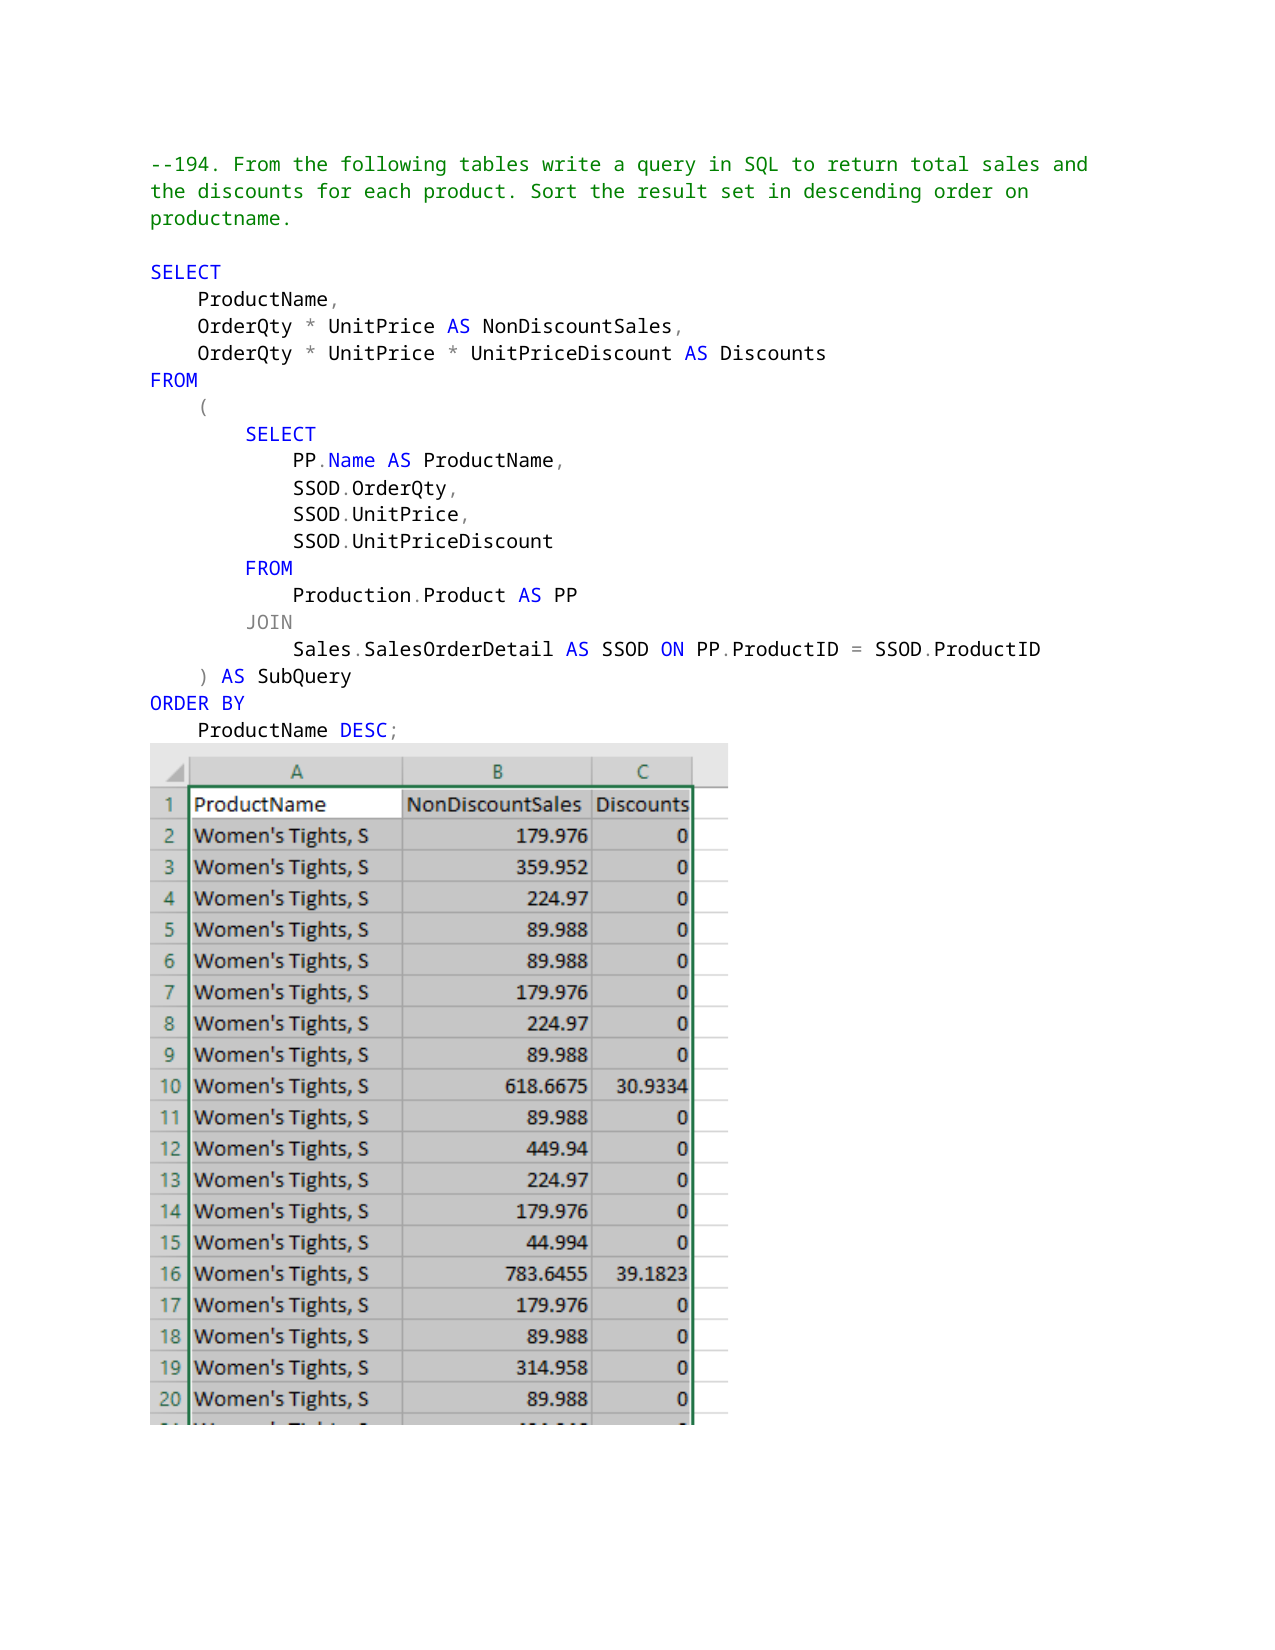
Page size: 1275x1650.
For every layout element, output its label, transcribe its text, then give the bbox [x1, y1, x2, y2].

text SELECT [150, 420, 1125, 447]
text --194. From the following tables write a query in SQL to return total sales and the discounts for each product. Sort the result set in descending order on productname. [150, 150, 1125, 231]
picture [150, 743, 729, 1425]
text FROM [150, 366, 1125, 393]
text PP.Name AS ProductName, [150, 447, 1125, 474]
text OrderQty * UnitPrice AS NonDiscountSales, [150, 312, 1125, 339]
text JOIN [150, 609, 1125, 636]
text SELECT [150, 258, 1125, 285]
text ( [150, 393, 1125, 420]
text SSOD.UnitPriceDiscount [150, 528, 1125, 555]
text OrderQty * UnitPrice * UnitPriceDiscount AS Discounts [150, 339, 1125, 366]
text Sales.SalesOrderDetail AS SSOD ON PP.ProductID = SSOD.ProductID [150, 636, 1125, 663]
text ORDER BY [150, 689, 1125, 717]
text SSOD.OrderQty, [150, 474, 1125, 501]
text ProductName DESC; [150, 717, 1125, 743]
text ProductName, [150, 285, 1125, 312]
text FROM [150, 555, 1125, 582]
text ) AS SubQuery [150, 663, 1125, 689]
text SSOD.UnitPrice, [150, 501, 1125, 528]
text Production.Product AS PP [150, 582, 1125, 609]
